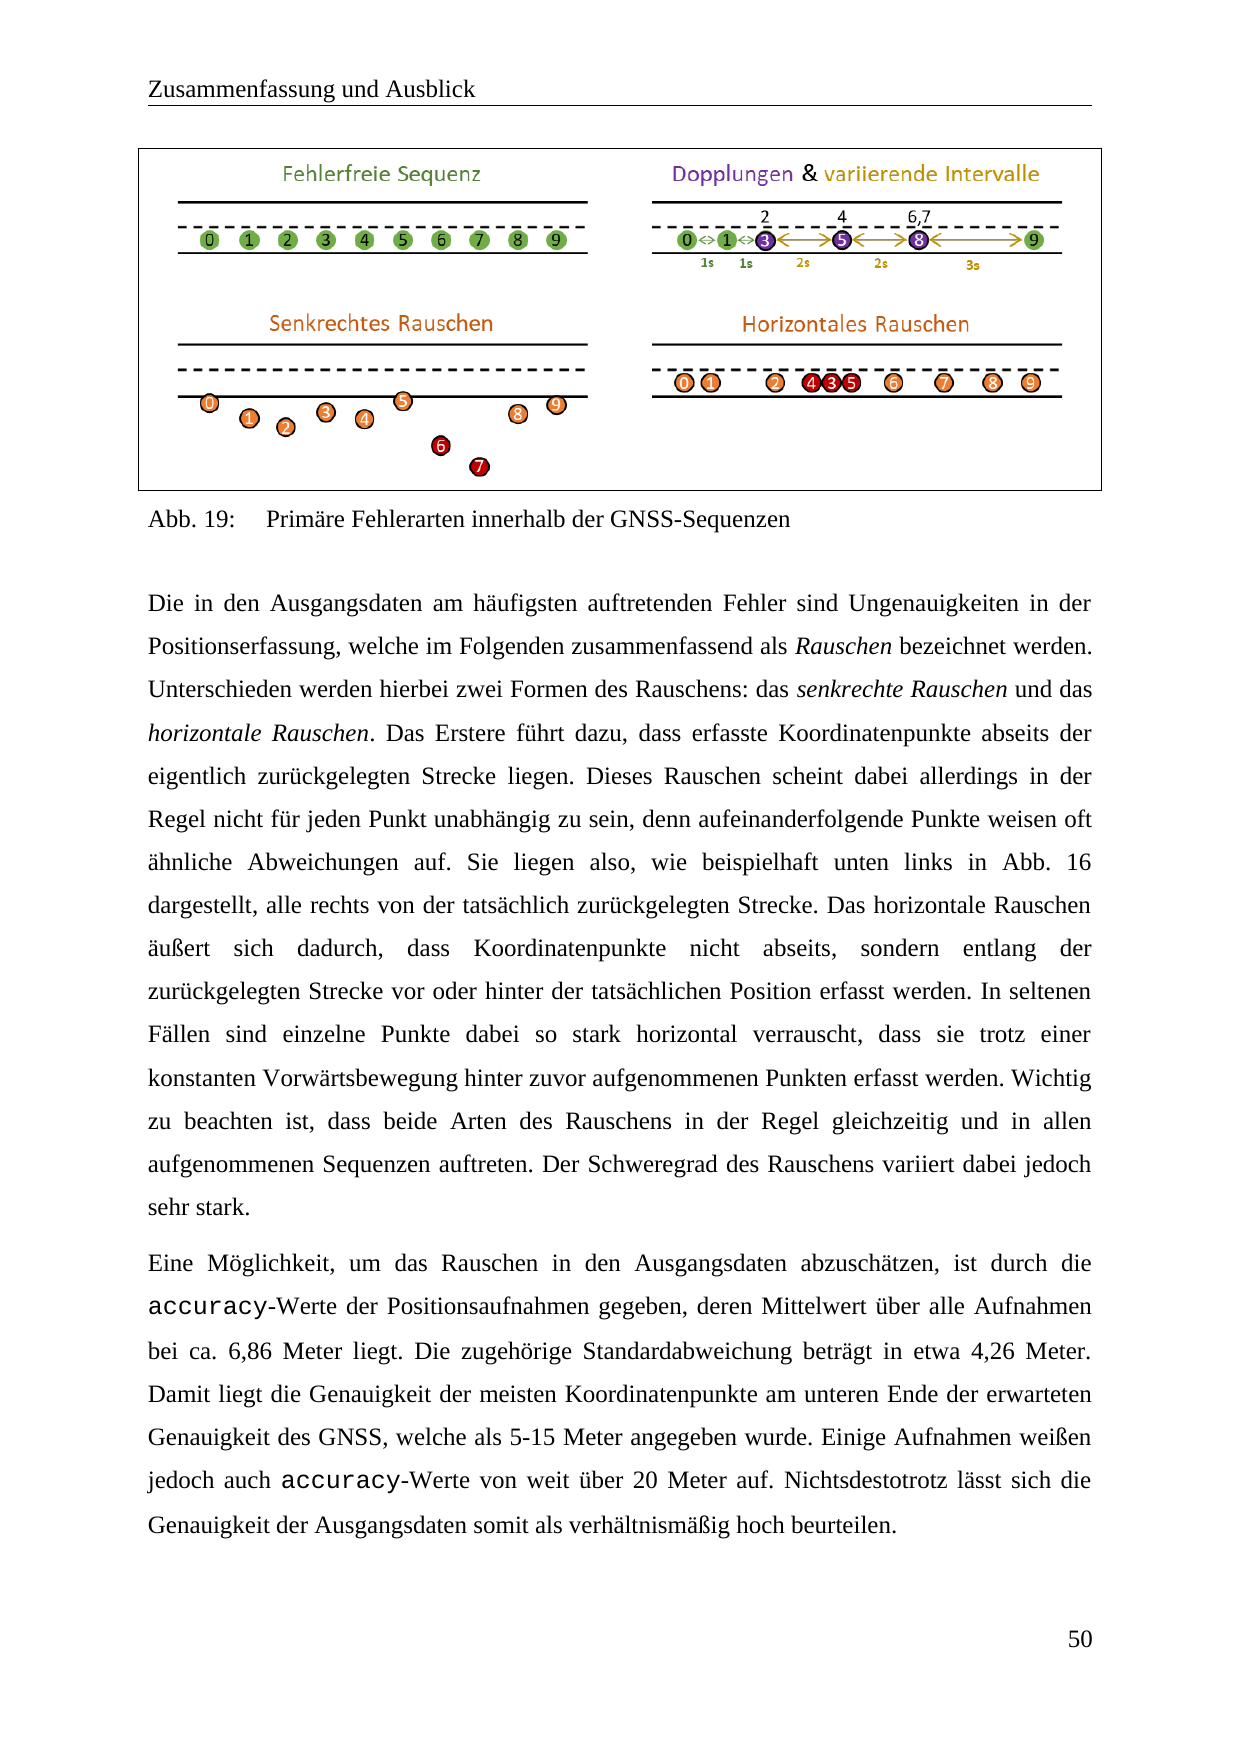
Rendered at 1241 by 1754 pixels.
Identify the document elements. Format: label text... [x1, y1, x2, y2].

text Die in den Ausgangsdaten am häufigsten auftretenden Fehler sind Ungenauigkeiten in der Positionserfassung, welche im Folgenden zusammenfassend als Rauschen bezeichnet werden. Unterschieden werden hierbei zwei Formen des Rauschens: das senkrechte Rauschen und das horizontale Rauschen. Das Erstere führt dazu, dass erfasste Koordinatenpunkte abseits der eigentlich zurückgelegten Strecke liegen. Dieses Rauschen scheint dabei allerdings in der Regel nicht für jeden Punkt unabhängig zu sein, denn aufeinanderfolgende Punkte weisen oft ähnliche Abweichungen auf. Sie liegen also, wie beispielhaft unten links in Abb. 16 dargestellt, alle rechts von der tatsächlich zurückgelegten Strecke. Das horizontale Rauschen äußert sich dadurch, dass Koordinatenpunkte nicht abseits, sondern entlang der zurückgelegten Strecke vor oder hinter der tatsächlichen Position erfasst werden. In seltenen Fällen sind einzelne Punkte dabei so stark horizontal verrauscht, dass sie trotz einer konstanten Vorwärtsbewegung hinter zuvor aufgenommenen Punkten erfasst werden. Wichtig zu beachten ist, dass beide Arten des Rauschens in der Regel gleichzeitig und in allen aufgenommenen Sequenzen auftreten. Der Schweregrad des Rauschens variiert dabei jedoch sehr stark. [148, 588, 1092, 1221]
picture [177, 150, 1063, 489]
text Eine Möglichkeit, um das Rauschen in den Ausgangsdaten abzuschätzen, ist durch die accuracy-Werte der Positionsaufnahmen gegeben, deren Mittelwert über alle Aufnahmen bei ca. 6,86 Meter liegt. Die zugehörige Standardabweichung beträgt in etwa 4,26 Meter. Damit liegt die Genauigkeit der meisten Koordinatenpunkte am unteren Ende der erwarteten Genauigkeit des GNSS, welche als 5-15 Meter angegeben wurde. Einige Aufnahmen weißen jedoch auch accuracy-Werte von weit über 20 Meter auf. Nichtsdestotrotz lässt sich die Genauigkeit der Ausgangsdaten somit als verhältnismäßig hoch beurteilen. [148, 1248, 1092, 1539]
